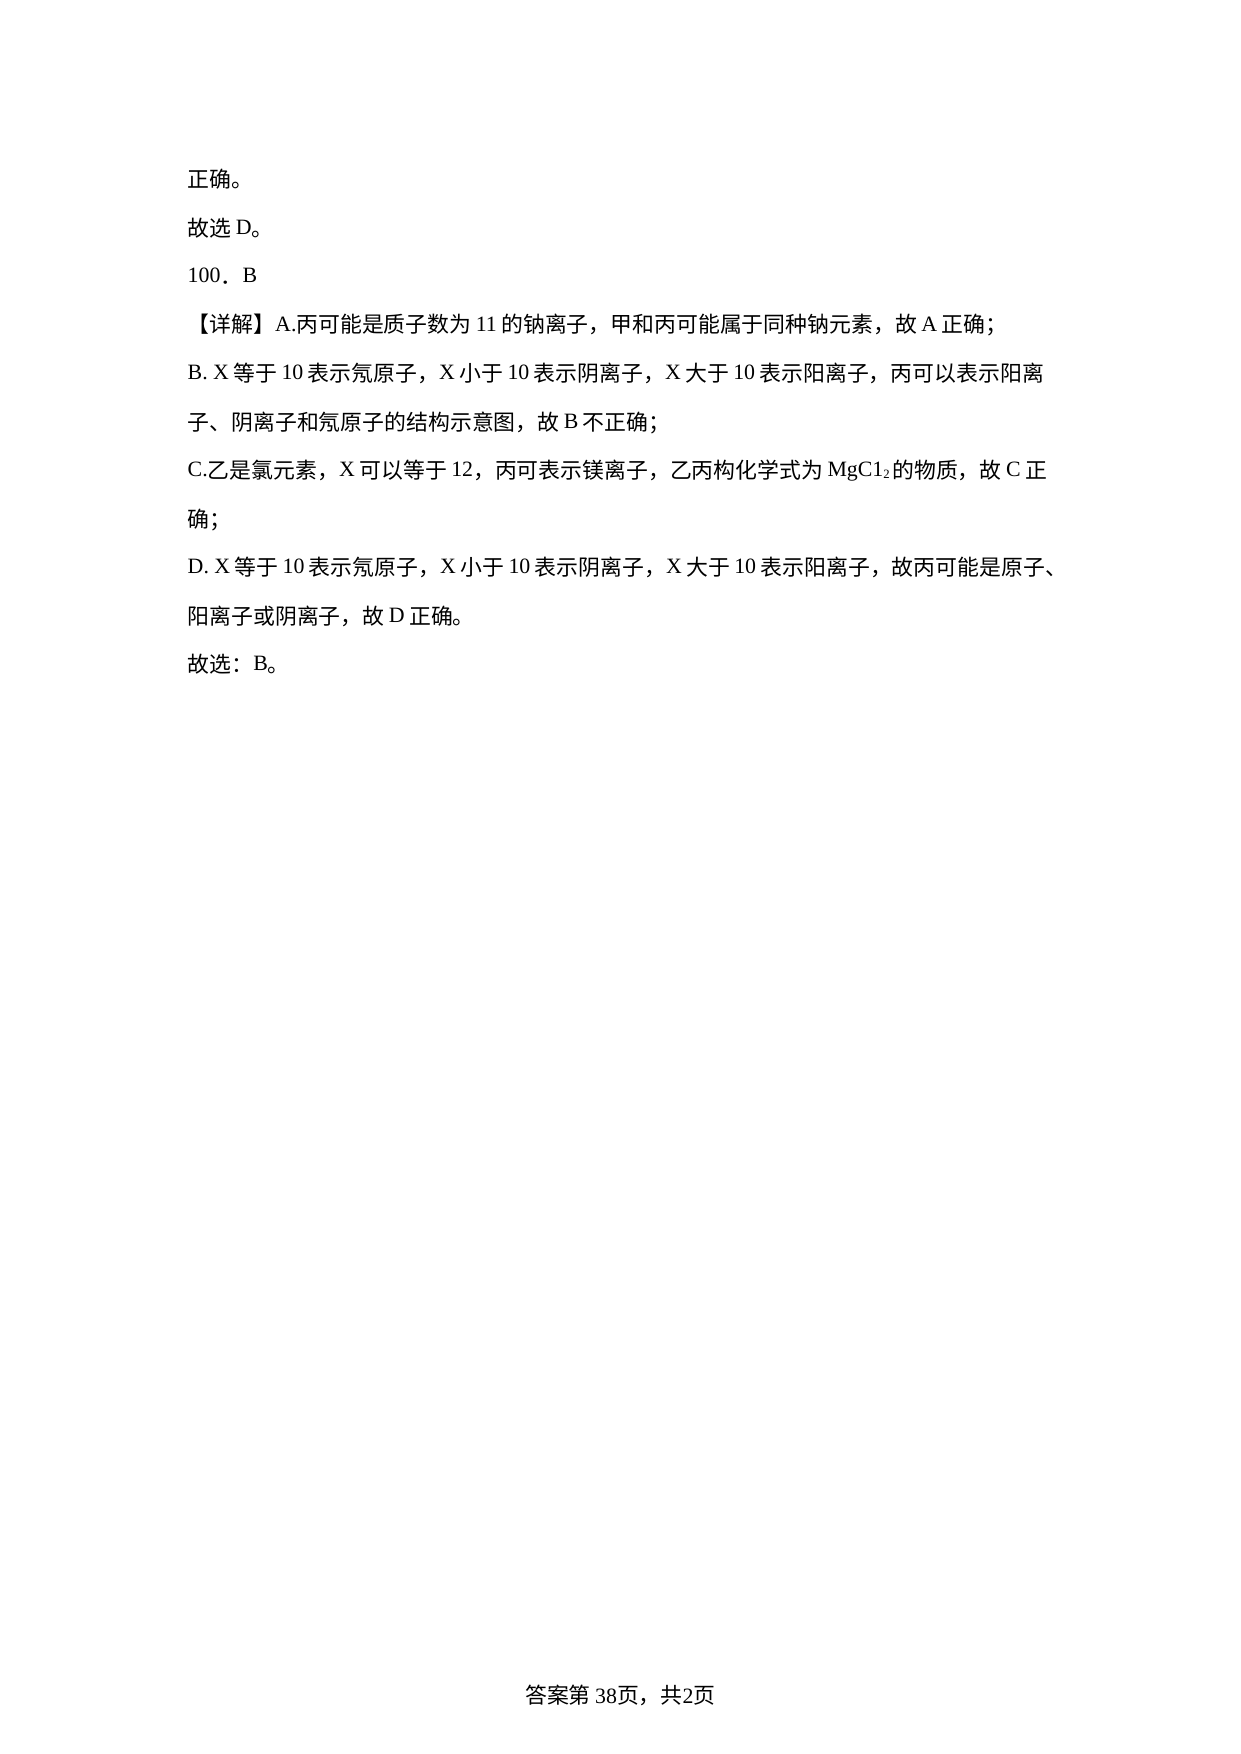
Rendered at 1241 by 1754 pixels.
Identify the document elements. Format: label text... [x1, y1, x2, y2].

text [187, 162, 1053, 194]
text B. X等于10表示氖原子，X小于10表示阴离子，X大于10表示阳离子，丙可以表示阳离子、阴离子和氖原子的结构示意图，故B不正确； [187, 355, 1053, 437]
text 故选：B。 [187, 647, 1053, 679]
text 故选D。 [187, 210, 1053, 243]
text 100．B [187, 259, 1053, 291]
text D. X等于10表示氖原子，X小于10表示阴离子，X大于10表示阳离子，故丙可能是原子、阳离子或阴离子，故D正确。 [187, 549, 1053, 631]
text C.乙是氯元素，X可以等于12，丙可表示镁离子，乙丙构化学式为MgC12的物质，故C正确； [187, 452, 1053, 534]
text 【详解】A.丙可能是质子数为11的钠离子，甲和丙可能属于同种钠元素，故A正确； [187, 307, 1053, 339]
